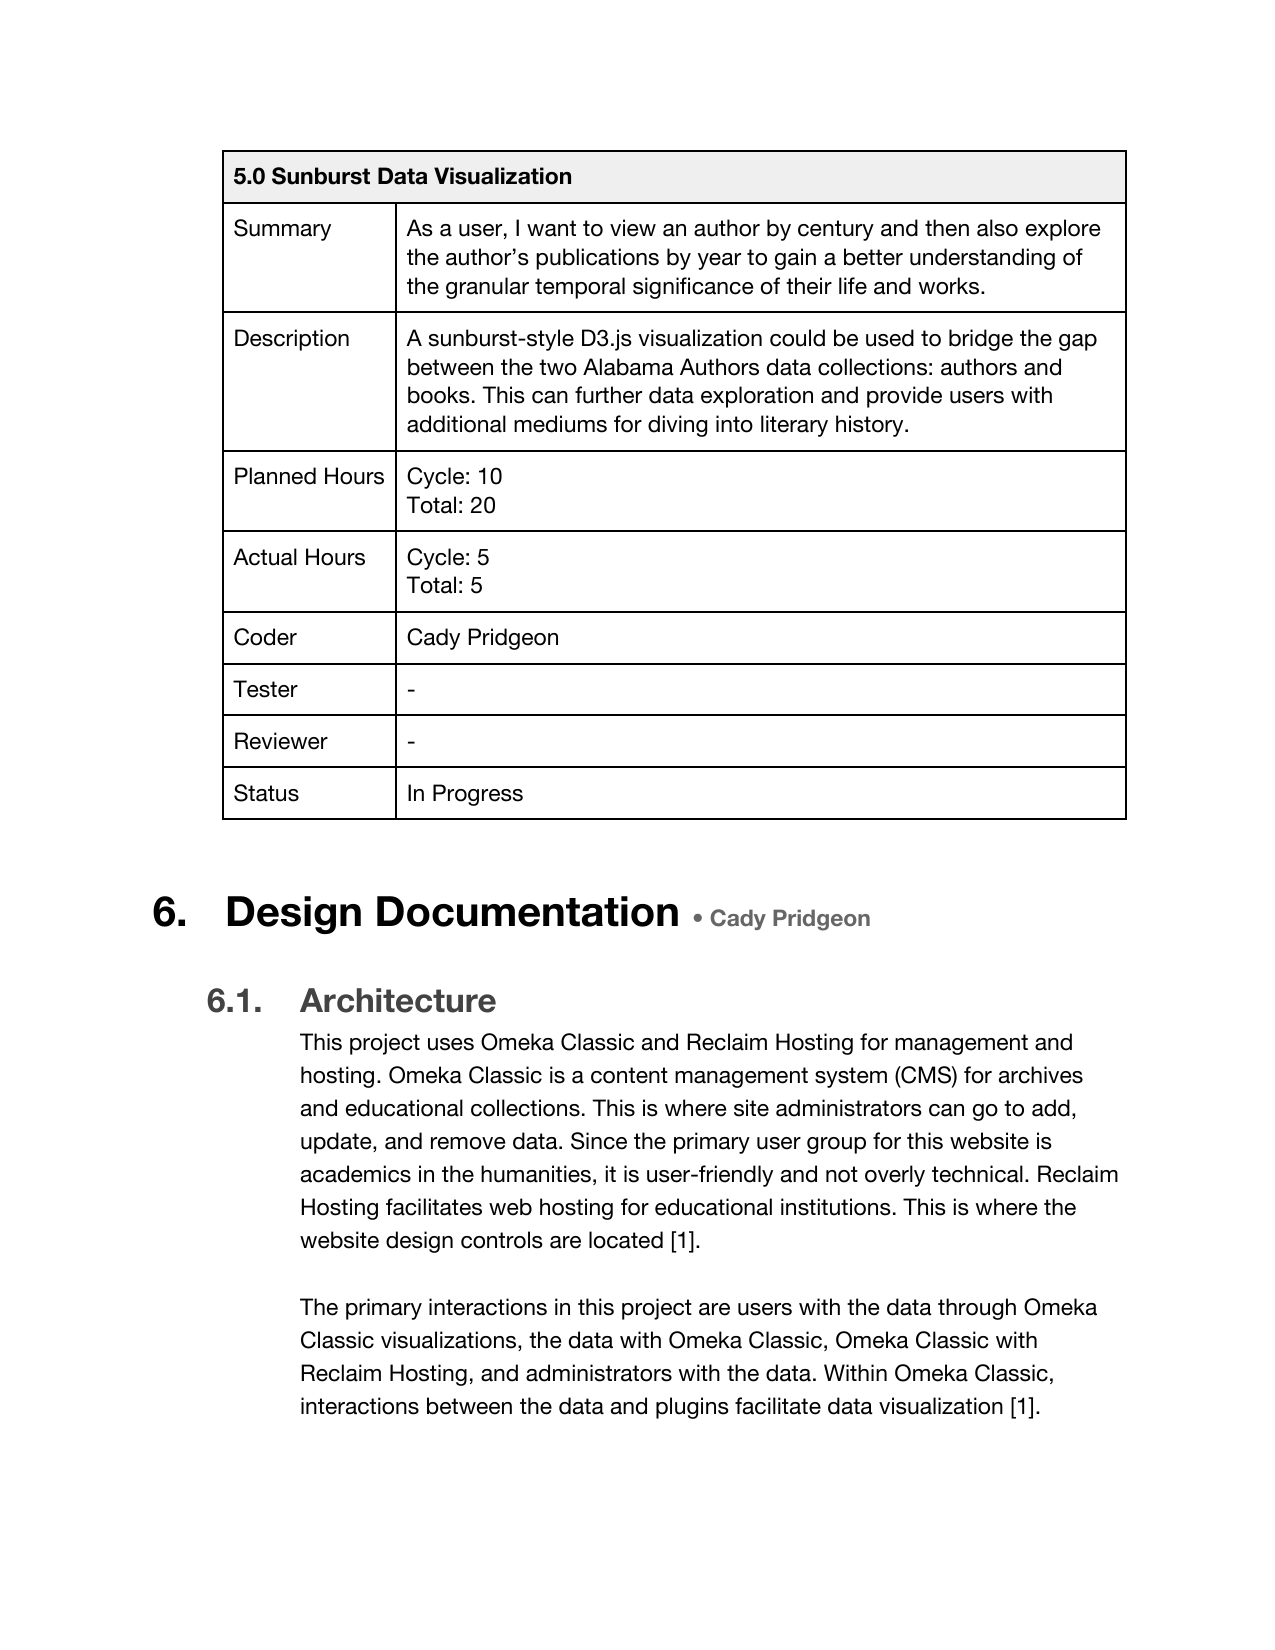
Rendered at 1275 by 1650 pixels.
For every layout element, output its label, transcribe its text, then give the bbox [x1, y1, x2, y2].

text The primary interactions in this project are users with the data through Omeka Classic visualizations, the data with Omeka Classic, Omeka Classic with Reclaim Hosting, and administrators with the data. Within Omeka Classic, interactions between the data and plugins facilitate data visualization [1]. [300, 1293, 1125, 1421]
table_cell As a user, I want to view an author by century and then also explore the author’s publications by year to gain a better understanding of the granular temporal significance of their life and works. [397, 204, 1125, 311]
table_cell Summary [224, 204, 395, 311]
table_cell Coder [224, 613, 395, 663]
table_cell Actual Hours [224, 532, 395, 611]
text This project uses Omeka Classic and Reclaim Hosting for management and hosting. Omeka Classic is a content management system (CMS) for archives and educational collections. This is where site administrators can go to add, update, and remove data. Since the primary user group for this website is academics in the humanities, it is user-friendly and not overly technical. Reclaim Hosting facilitates web hosting for educational institutions. This is where the website design controls are located [1]. [300, 1028, 1125, 1256]
table_cell Cycle: 5 Total: 5 [397, 532, 1125, 611]
table_cell Planned Hours [224, 452, 395, 530]
table_cell - [397, 665, 1125, 714]
table_cell - [397, 716, 1125, 766]
table_cell Status [224, 768, 395, 818]
table_cell Reviewer [224, 716, 395, 766]
table_header 5.0 Sunburst Data Visualization [224, 152, 1125, 202]
subtitle Design Documentation • Cady Pridgeon [187, 886, 1125, 939]
table_cell A sunburst-style D3.js visualization could be used to bridge the gap between the two Alabama Authors data collections: authors and books. This can further data exploration and provide users with additional mediums for diving into literary history. [397, 313, 1125, 449]
table_cell Tester [224, 665, 395, 714]
table_cell In Progress [397, 768, 1125, 818]
table_cell Cycle: 10 Total: 20 [397, 452, 1125, 530]
table_cell Cady Pridgeon [397, 613, 1125, 663]
table_cell Description [224, 313, 395, 449]
subtitle Architecture [262, 980, 1125, 1022]
